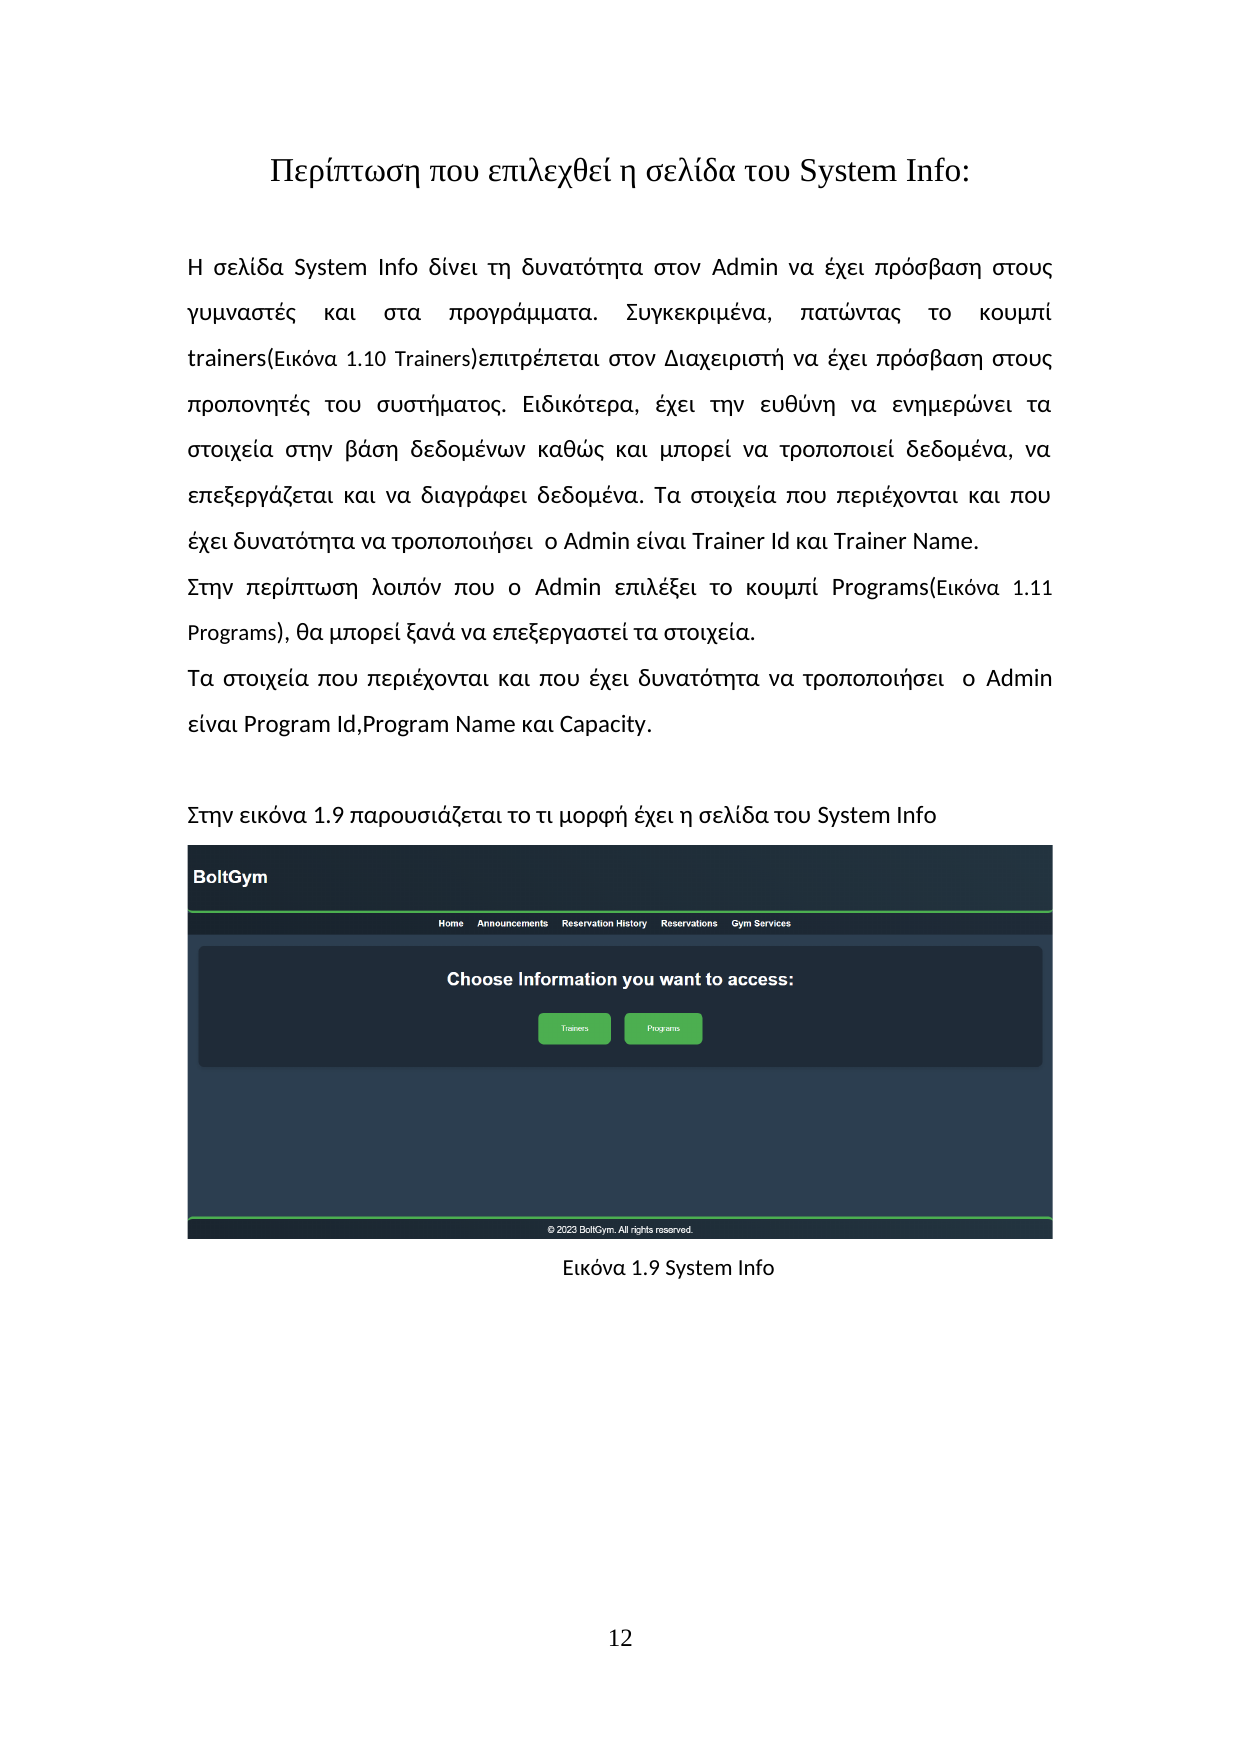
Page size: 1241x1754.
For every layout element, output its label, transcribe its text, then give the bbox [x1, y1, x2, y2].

subtitle Περίπτωση που επιλεχθεί η σελίδα του System Info: [187, 150, 1053, 188]
text Η σελίδα System Info δίνει τη δυνατότητα στον Admin να έχει πρόσβαση στους γυμναστές και στα προγράμματα. Συγκεκριμένα, πατώντας το κουμπί trainers(Εικόνα 1.10 Trainers)επιτρέπεται στον Διαχειριστή να έχει πρόσβαση στους προπονητές του συστήματος. Ειδικότερα, έχει την ευθύνη να ενημερώνει τα στοιχεία στην βάση δεδομένων καθώς και μπορεί να τροποποιεί δεδομένα, να επεξεργάζεται και να διαγράφει δεδομένα. Τα στοιχεία που περιέχονται και που έχει δυνατότητα να τροποποιήσει ο Admin είναι Trainer Id και Trainer Name. [187, 251, 1053, 556]
text Εικόνα 1.9 System Info [187, 1253, 1053, 1281]
text Στην εικόνα 1.9 παρουσιάζεται το τι μορφή έχει η σελίδα του System Info [187, 799, 1053, 830]
picture [187, 845, 1053, 1239]
text Στην περίπτωση λοιπόν που ο Admin επιλέξει το κουμπί Programs(Εικόνα 1.11 Programs), θα μπορεί ξανά να επεξεργαστεί τα στοιχεία. [187, 571, 1053, 647]
text Τα στοιχεία που περιέχονται και που έχει δυνατότητα να τροποποιήσει ο Admin είναι Program Id,Program Name και Capacity. [187, 662, 1053, 738]
